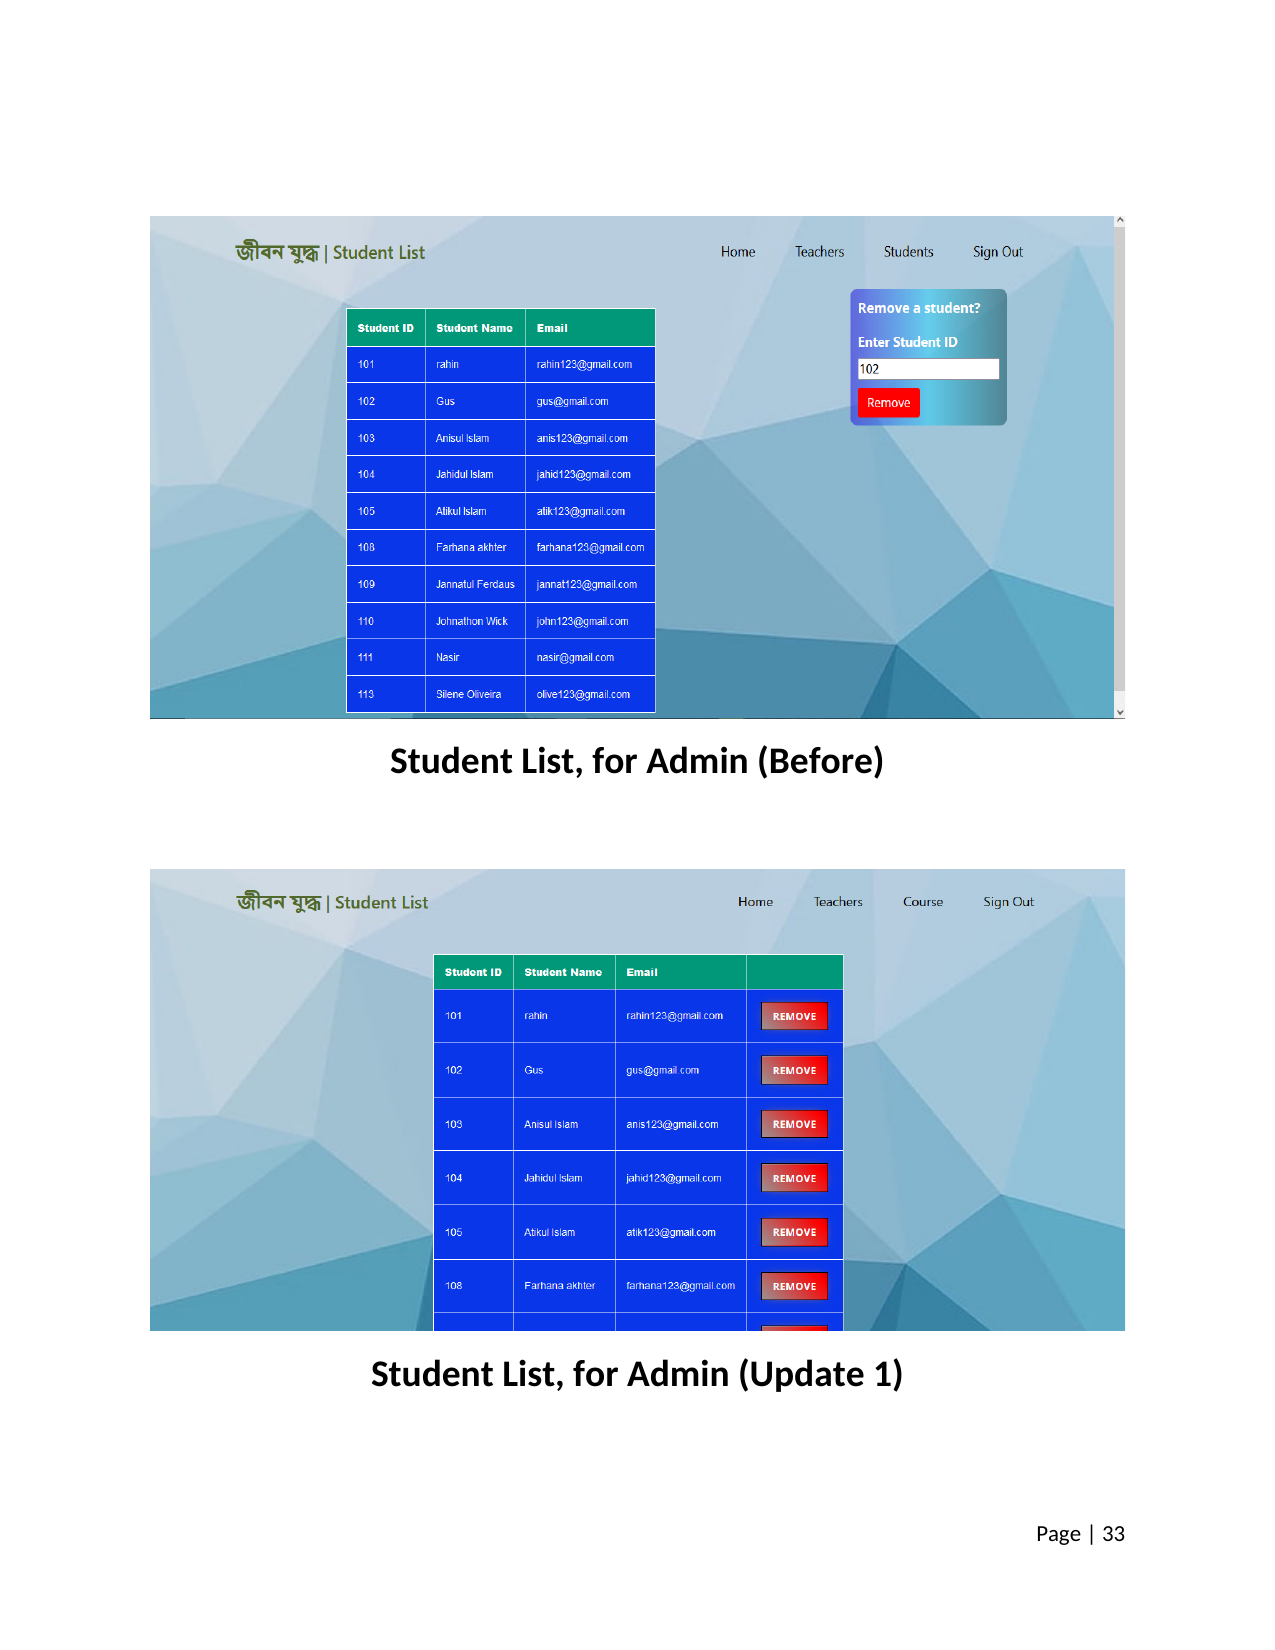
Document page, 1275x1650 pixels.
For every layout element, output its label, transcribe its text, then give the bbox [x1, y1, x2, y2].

picture [150, 869, 1125, 1331]
text Student List, for Admin (Before) [150, 737, 1125, 783]
text Student List, for Admin (Update 1) [150, 1349, 1125, 1395]
picture [150, 216, 1125, 719]
